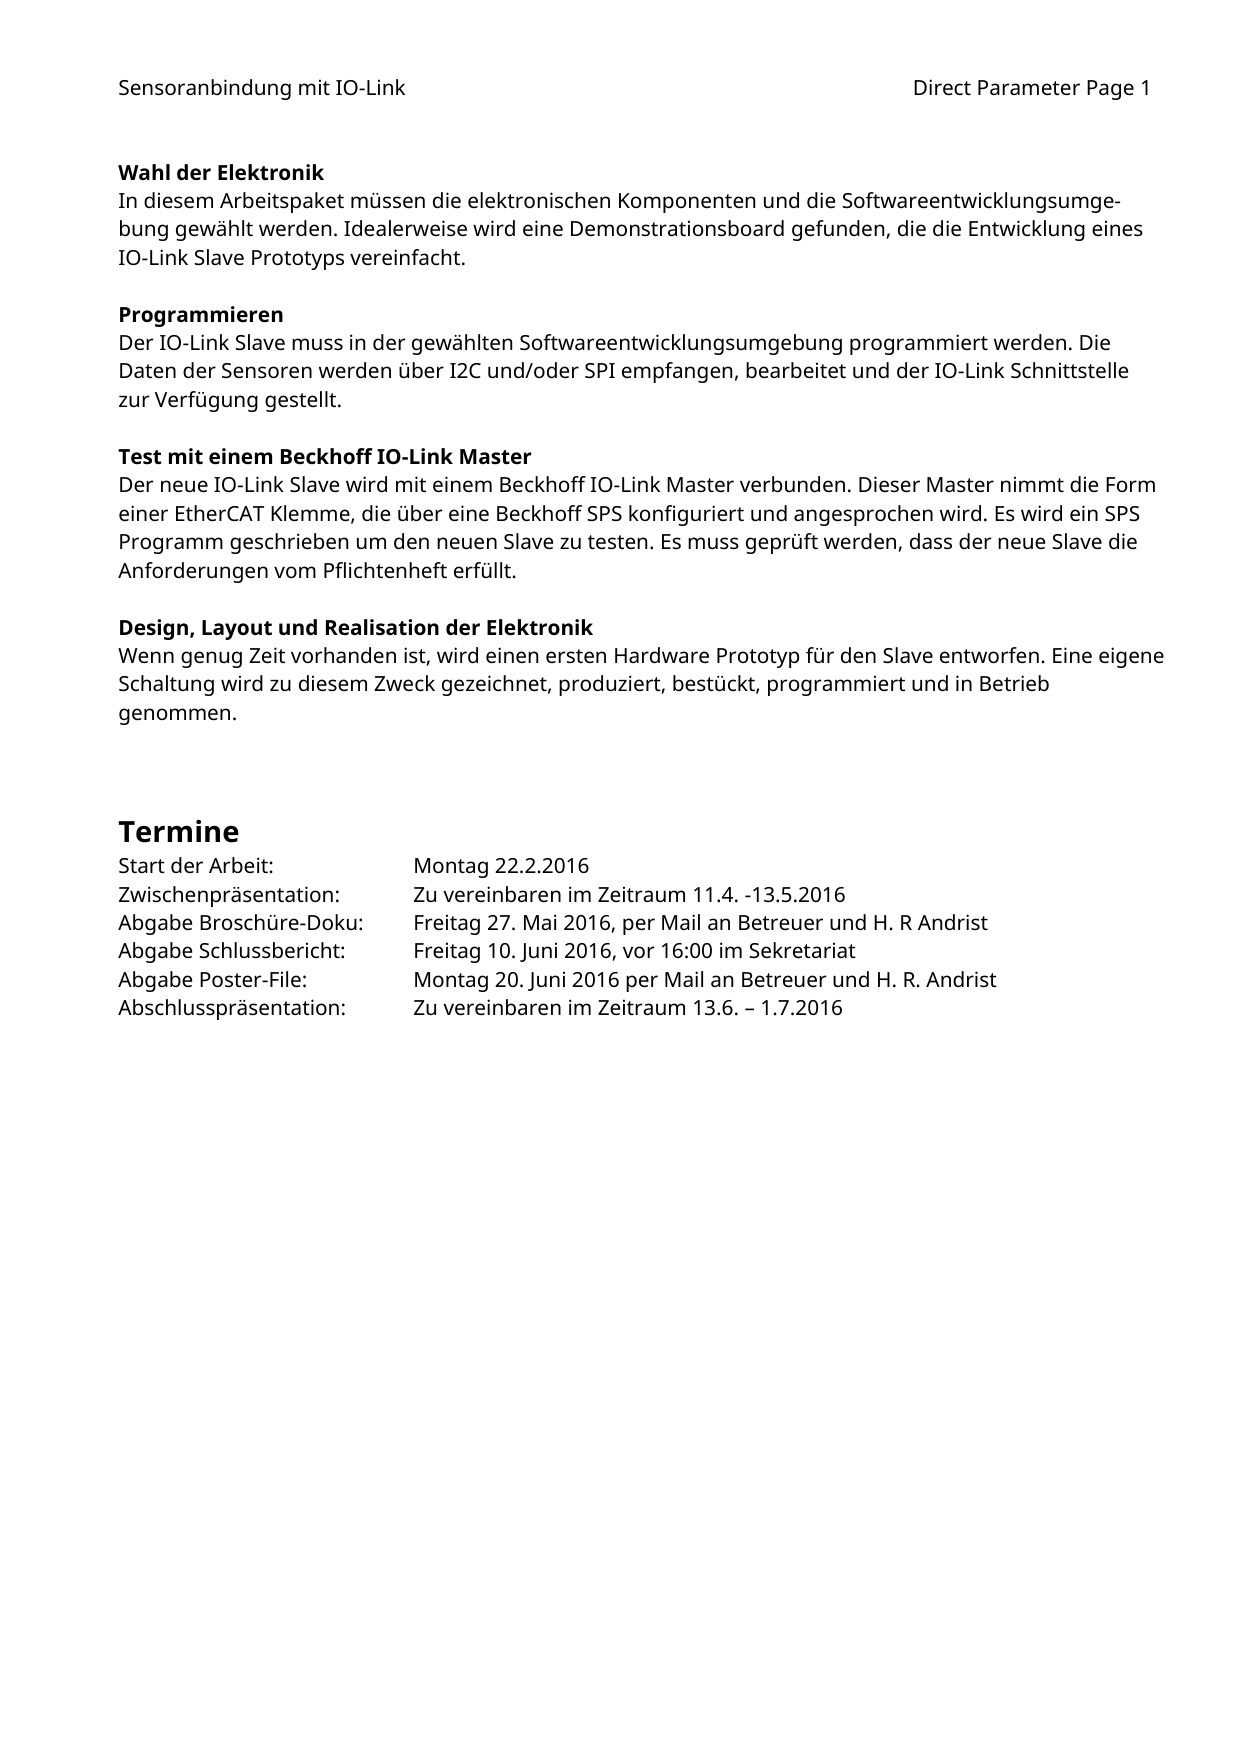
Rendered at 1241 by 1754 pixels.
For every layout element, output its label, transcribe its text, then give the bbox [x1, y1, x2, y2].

text Abgabe Schlussbericht: Freitag 10. Juni 2016, vor 16:00 im Sekretariat [118, 937, 1167, 965]
text Abgabe Poster-File: Montag 20. Juni 2016 per Mail an Betreuer und H. R. Andrist [118, 965, 1167, 993]
text Test mit einem Beckhoff IO-Link Master [118, 442, 1167, 470]
text Termine [118, 812, 1167, 851]
text Abschlusspräsentation: Zu vereinbaren im Zeitraum 13.6. – 1.7.2016 [118, 993, 1167, 1022]
text Der neue IO-Link Slave wird mit einem Beckhoff IO-Link Master verbunden. Dieser Master nimmt die Form einer EtherCAT Klemme, die über eine Beckhoff SPS konfiguriert und angesprochen wird. Es wird ein SPS Programm geschrieben um den neuen Slave zu testen. Es muss geprüft werden, dass der neue Slave die Anforderungen vom Pflichtenheft erfüllt. [118, 470, 1167, 584]
text Zwischenpräsentation: Zu vereinbaren im Zeitraum 11.4. -13.5.2016 [118, 880, 1167, 908]
text Wenn genug Zeit vorhanden ist, wird einen ersten Hardware Prototyp für den Slave entworfen. Eine eigene Schaltung wird zu diesem Zweck gezeichnet, produziert, bestückt, programmiert und in Betrieb genommen. [118, 641, 1167, 726]
text In diesem Arbeitspaket müssen die elektronischen Komponenten und die Softwareentwicklungsumge-bung gewählt werden. Idealerweise wird eine Demonstrationsboard gefunden, die die Entwicklung eines IO-Link Slave Prototyps vereinfacht. [118, 186, 1167, 271]
text Design, Layout und Realisation der Elektronik [118, 613, 1167, 641]
text Abgabe Broschüre-Doku: Freitag 27. Mai 2016, per Mail an Betreuer und H. R Andrist [118, 908, 1167, 937]
text Wahl der Elektronik [118, 158, 1167, 186]
text Programmieren [118, 300, 1167, 328]
text Start der Arbeit: Montag 22.2.2016 [118, 851, 1167, 880]
text Der IO-Link Slave muss in der gewählten Softwareentwicklungsumgebung programmiert werden. Die Daten der Sensoren werden über I2C und/oder SPI empfangen, bearbeitet und der IO-Link Schnittstelle zur Verfügung gestellt. [118, 328, 1167, 413]
